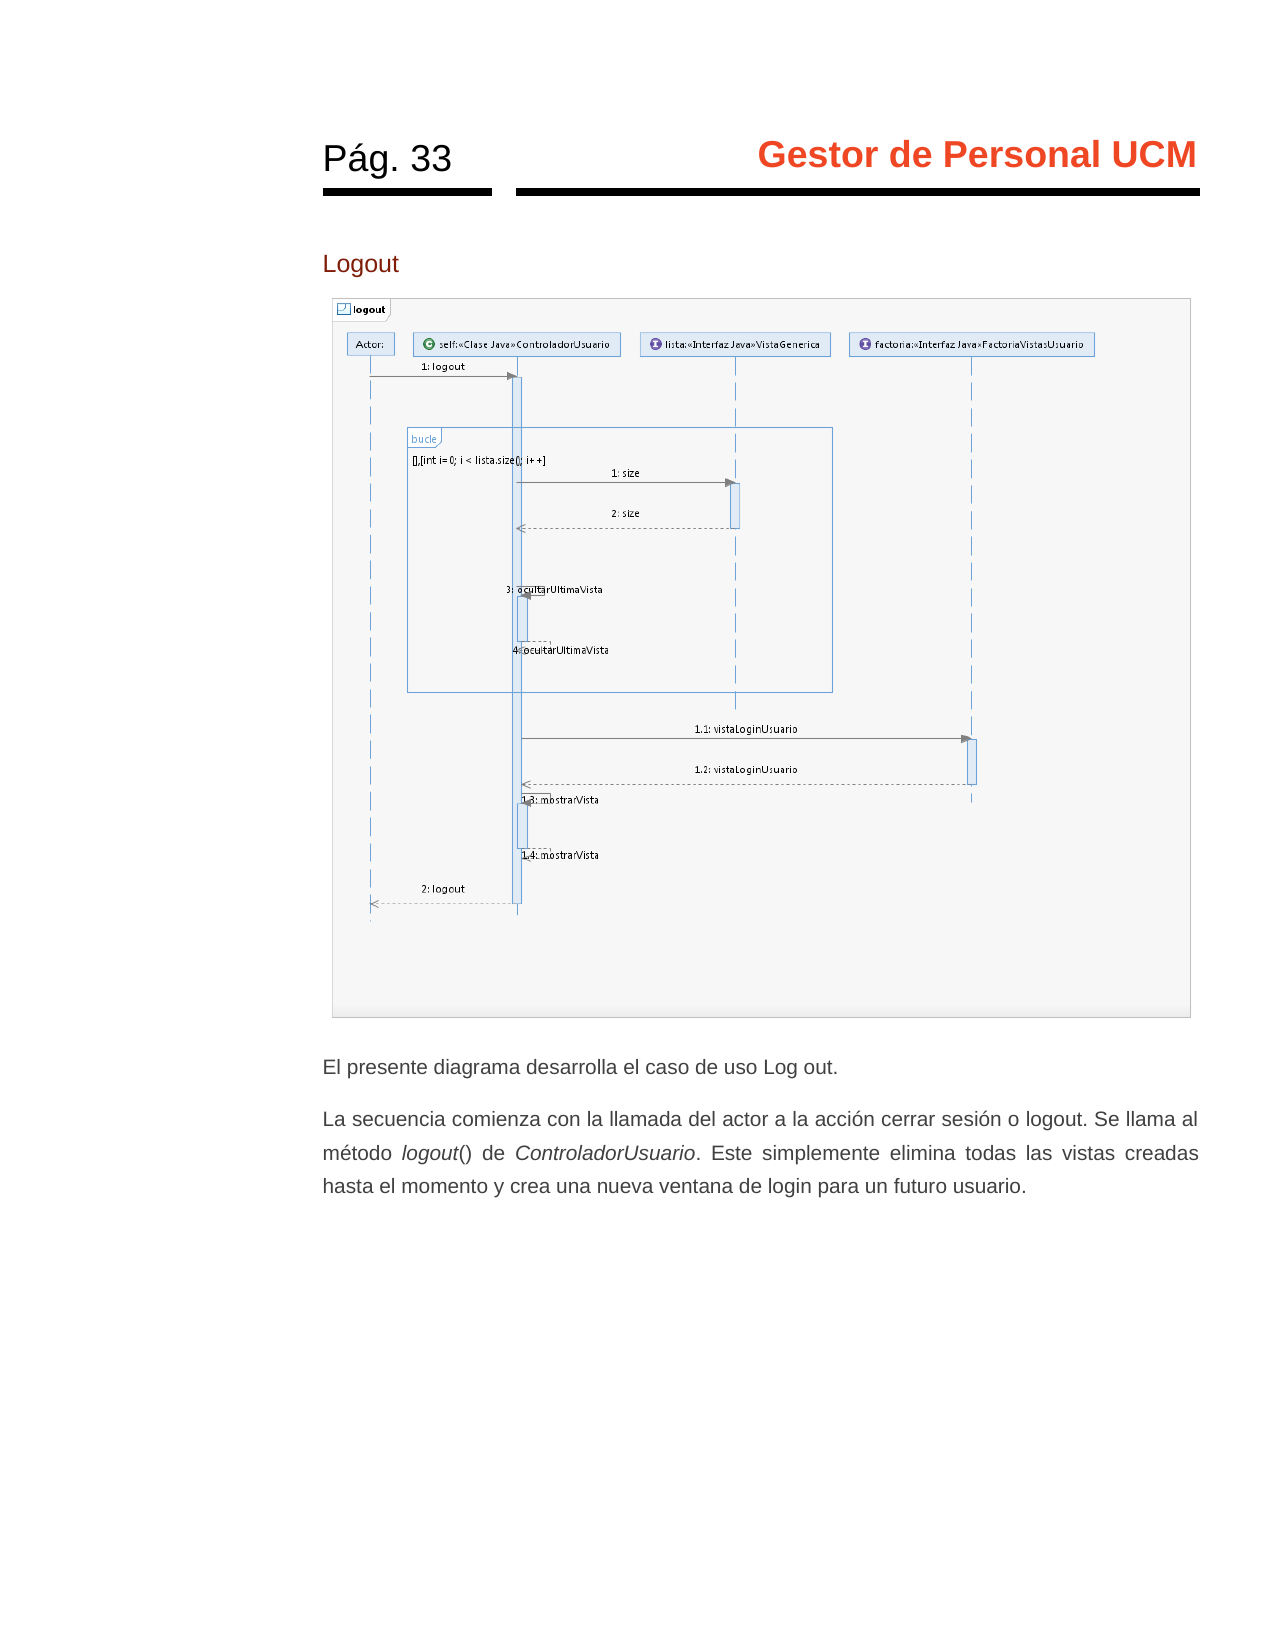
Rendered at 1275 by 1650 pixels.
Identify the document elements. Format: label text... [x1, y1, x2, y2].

text La secuencia comienza con la llamada del actor a la acción cerrar sesión o logout. Se llama al método logout() de ControladorUsuario. Este simplemente elimina todas las vistas creadas hasta el momento y crea una nueva ventana de login para un futuro usuario. [322, 1107, 1200, 1198]
picture [322, 288, 1200, 1027]
subtitle Logout [322, 249, 1200, 277]
text El presente diagrama desarrolla el caso de uso Log out. [322, 1055, 1200, 1079]
